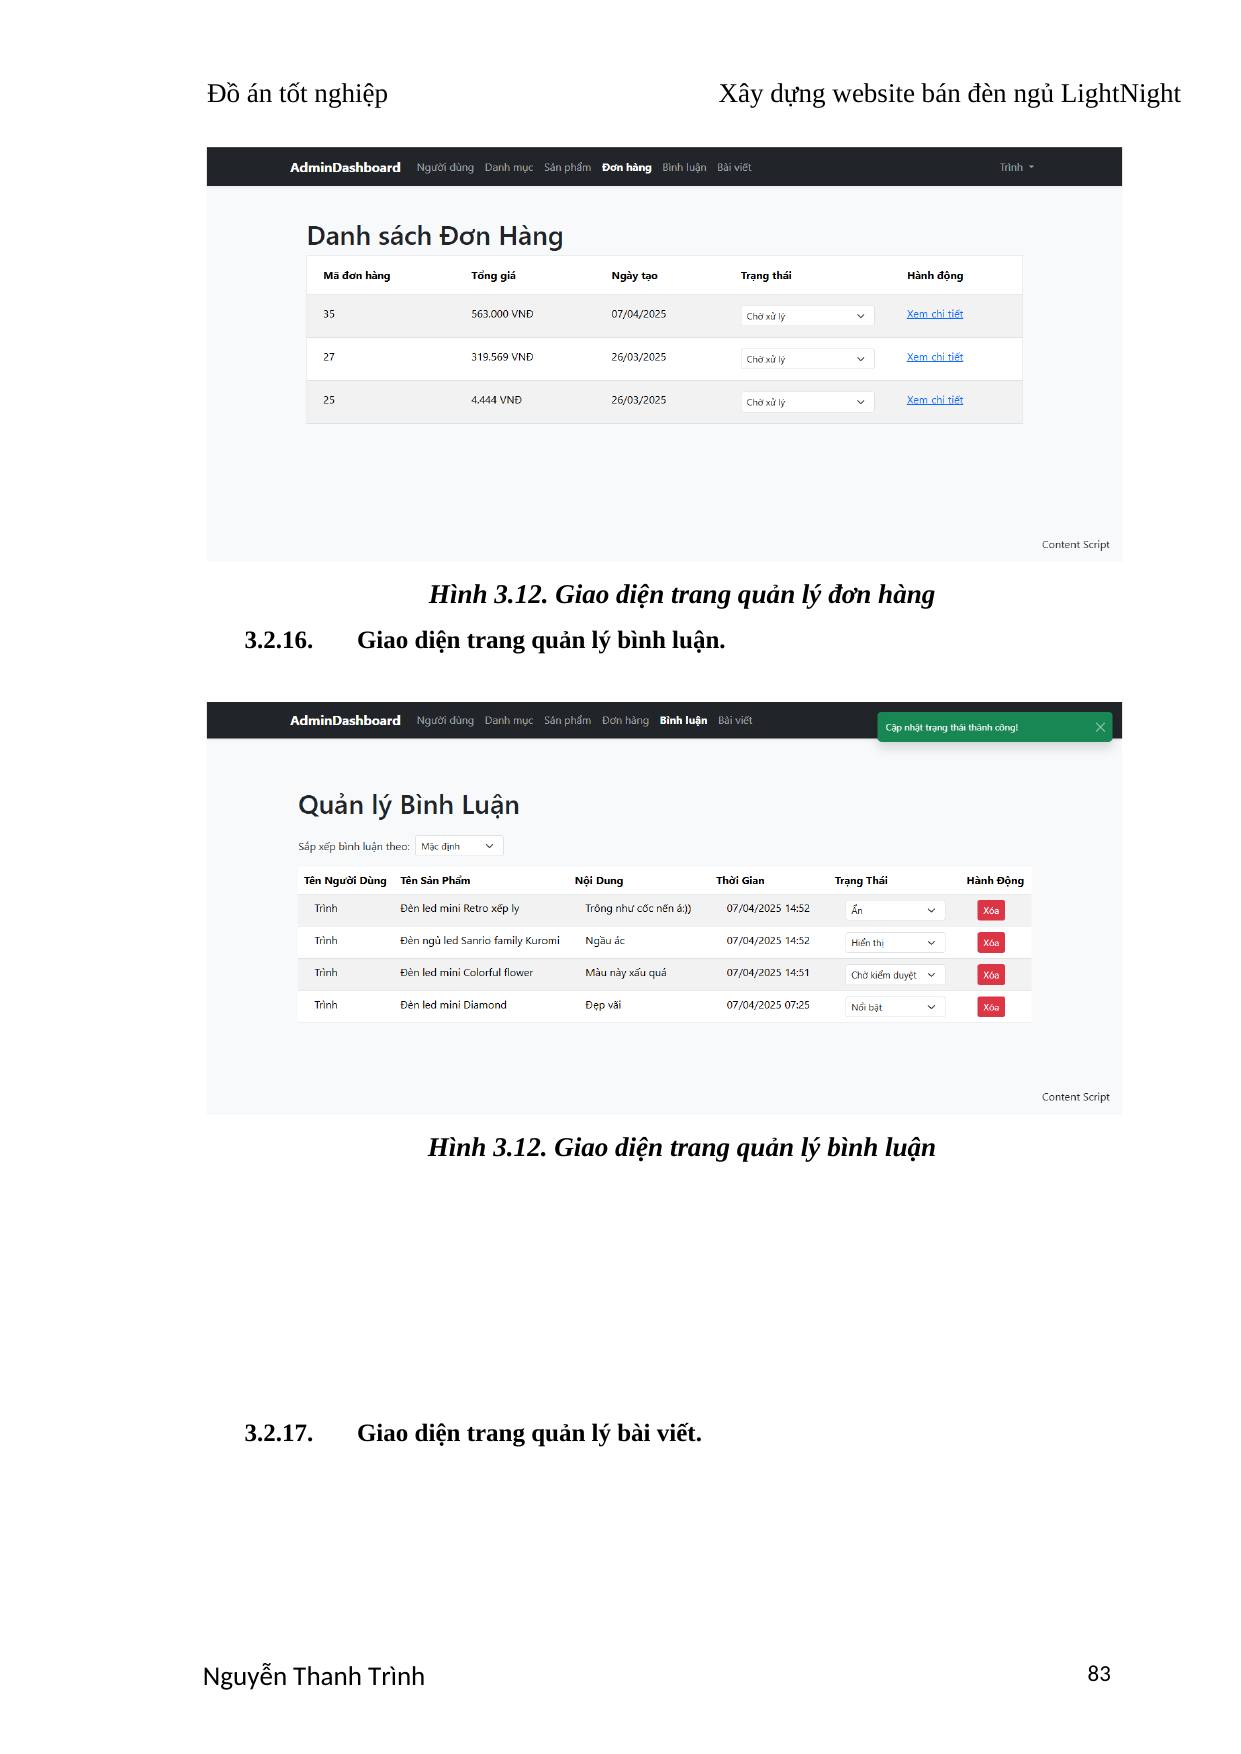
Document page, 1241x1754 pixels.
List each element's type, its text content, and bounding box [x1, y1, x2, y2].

picture [206, 147, 1123, 562]
subtitle Giao diện trang quản lý bình luận. [244, 626, 1122, 654]
text Hình 3.12. Giao diện trang quản lý bình luận [244, 1131, 1122, 1162]
picture [206, 702, 1123, 1115]
subtitle Giao diện trang quản lý bài viết. [244, 1418, 1122, 1447]
text Hình 3.12. Giao diện trang quản lý đơn hàng [244, 578, 1122, 609]
